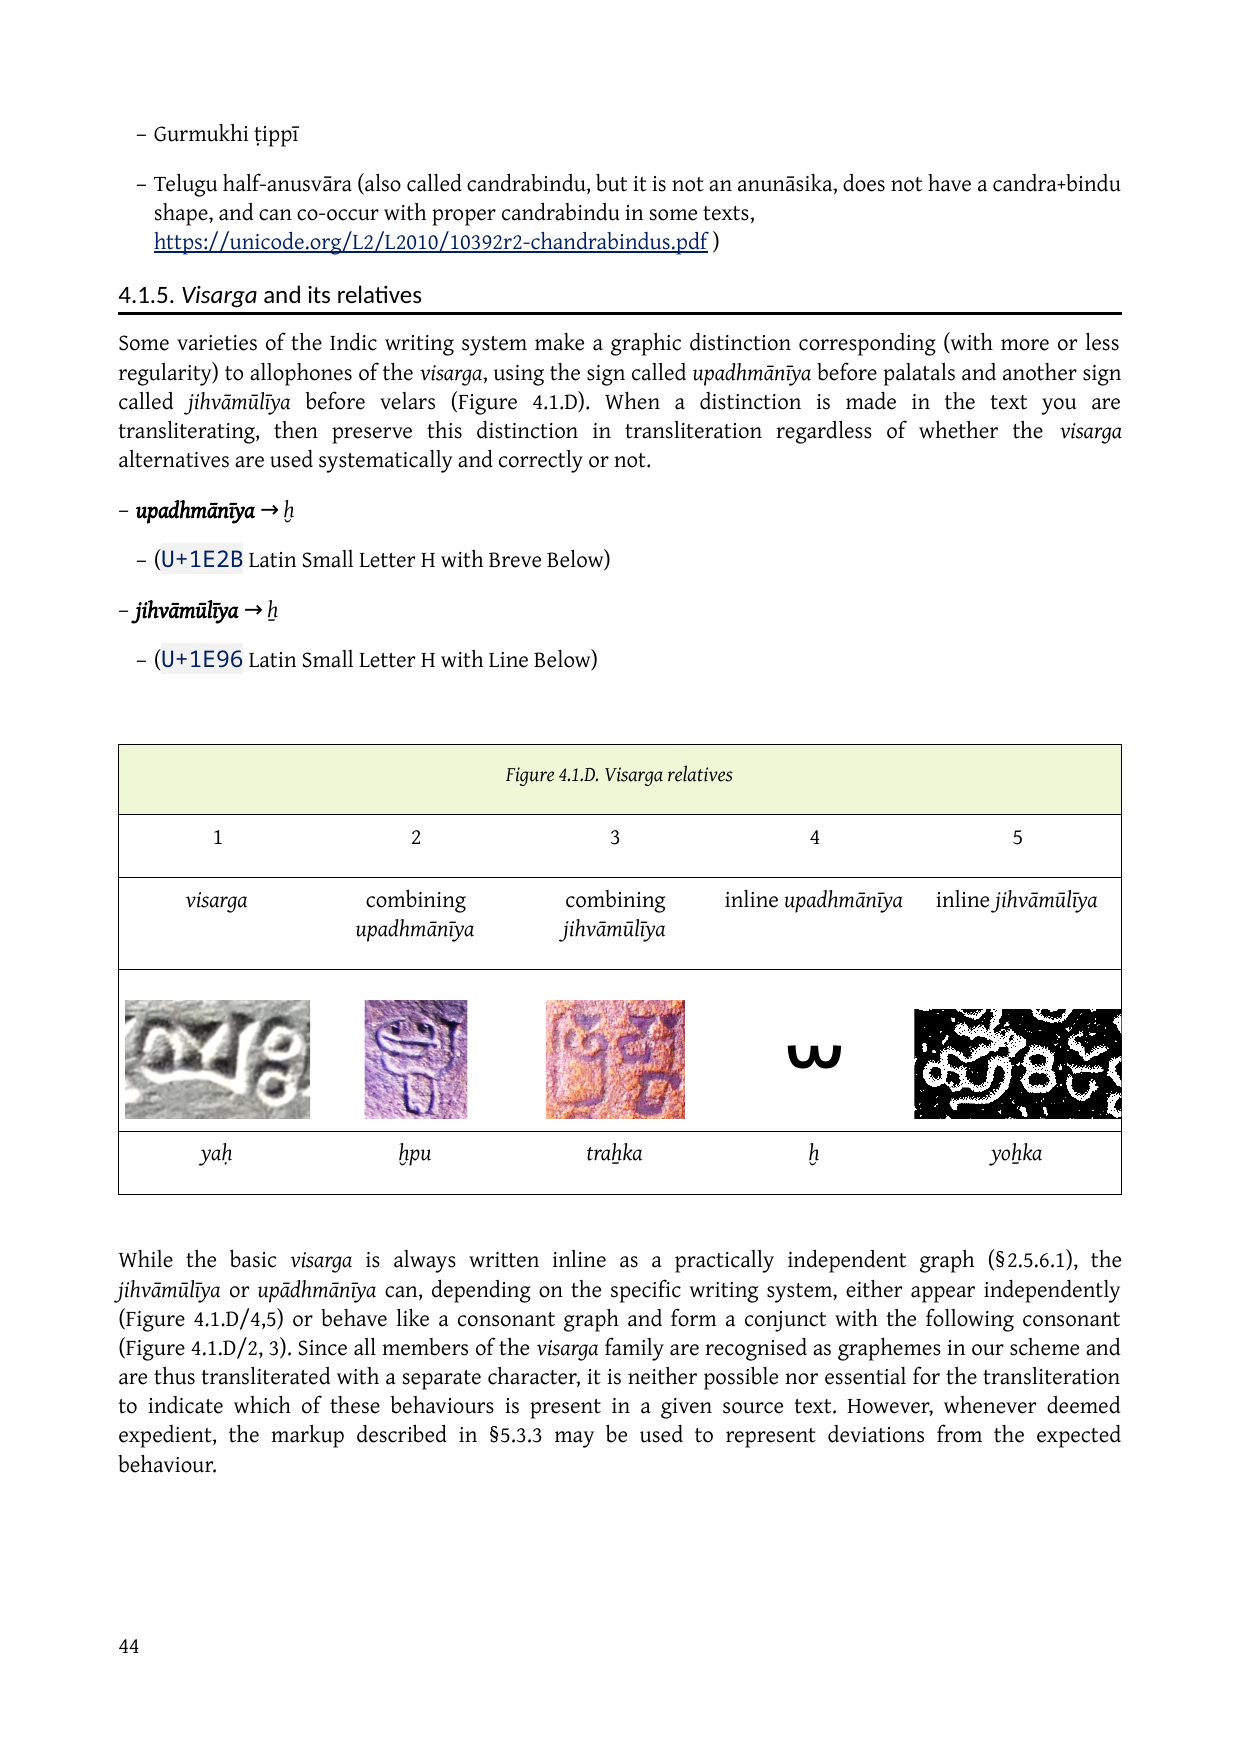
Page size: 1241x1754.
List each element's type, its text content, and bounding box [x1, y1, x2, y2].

picture [545, 1000, 685, 1119]
table_cell 3 [515, 815, 716, 877]
table_cell [317, 970, 515, 1131]
picture [914, 1009, 1122, 1119]
picture [364, 1000, 468, 1119]
list upadhmānīya → ḫ [118, 494, 1122, 523]
table_cell [914, 1119, 1121, 1131]
table_cell [914, 970, 1121, 1009]
table_cell traẖka [515, 1132, 716, 1193]
subtitle Visarga and its relatives [118, 276, 1122, 312]
table_cell ḫpu [317, 1132, 515, 1193]
list Telugu half-anusvāra (also called candrabindu, but it is not an anunāsika, does not have a candra+bindu shape, and can co-occur with proper candrabindu in some texts, https://unicode.org/L2/L2010/10392r2-chandrabindus.pdf ) [136, 168, 1122, 256]
table_cell ᳶ [716, 970, 914, 1131]
table_cell yoẖka [914, 1132, 1121, 1193]
table_cell inline jihvāmūlīya [914, 878, 1121, 969]
table_cell combining jihvāmūlīya [515, 878, 716, 969]
table_cell combining upadhmānīya [317, 878, 515, 969]
table_cell 4 [716, 815, 914, 877]
list (U+1E96 Latin Small Letter H with Line Below) [243, 644, 1122, 673]
text While the basic visarga is always written inline as a practically independent graph (§2.5.6.1), the jihvāmūlīya or upādhmānīya can, depending on the specific writing system, either appear independently (Figure 4.1.C/4,5) or behave like a consonant graph and form a conjunct with the following consonant (Figure 4.1.C/2, 3). Since all members of the visarga family are recognised as graphemes in our scheme and are thus transliterated with a separate character, it is neither possible nor essential for the transliteration to indicate which of these behaviours is present in a given source text. However, whenever deemed expedient, the markup described in §5.3.3 may be used to represent deviations from the expected behaviour. [118, 1244, 1122, 1478]
table_cell ḫ [716, 1132, 914, 1193]
table_cell [119, 970, 317, 1131]
table_cell visarga [119, 878, 317, 969]
text Some varieties of the Indic writing system make a graphic distinction corresponding (with more or less regularity) to allophones of the visarga, using the sign called upadhmānīya before palatals and another sign called jihvāmūlīya before velars (Figure 4.1.C). When a distinction is made in the text you are transliterating, then preserve this distinction in transliteration regardless of whether the visarga alternatives are used systematically and correctly or not. [118, 327, 1122, 473]
list (U+1E2B Latin Small Letter H with Breve Below) [243, 544, 1122, 573]
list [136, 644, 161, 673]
table_cell inline upadhmānīya [716, 878, 914, 969]
table_cell yaḥ [119, 1132, 317, 1193]
table_cell 5 [914, 815, 1121, 877]
table_cell [515, 970, 716, 1131]
list Gurmukhi ṭippī [136, 118, 1122, 147]
list jihvāmūlīya → ẖ [118, 594, 1122, 623]
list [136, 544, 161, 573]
table_cell 1 [119, 815, 317, 877]
picture [125, 1000, 311, 1119]
table_cell 2 [317, 815, 515, 877]
